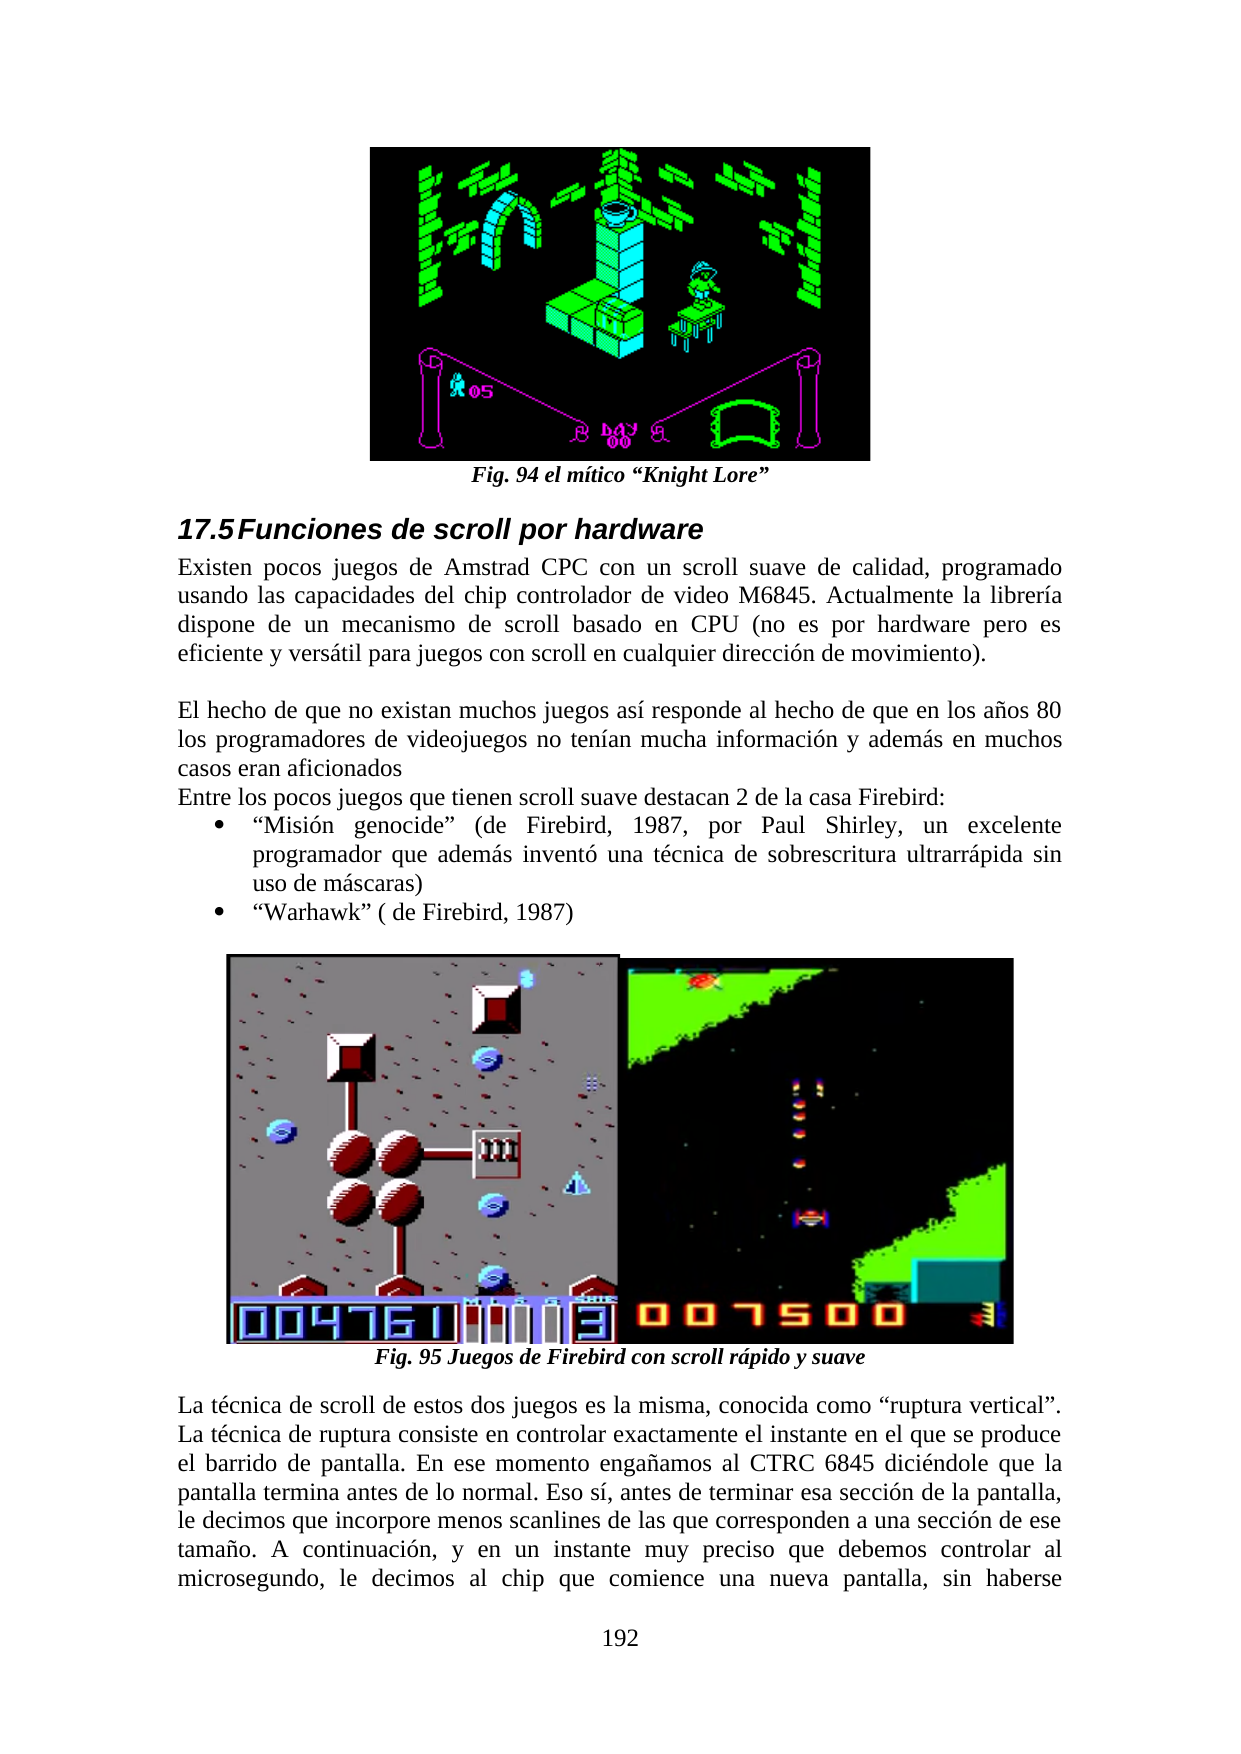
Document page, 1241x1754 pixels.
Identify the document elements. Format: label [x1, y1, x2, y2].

picture [226, 954, 1014, 1344]
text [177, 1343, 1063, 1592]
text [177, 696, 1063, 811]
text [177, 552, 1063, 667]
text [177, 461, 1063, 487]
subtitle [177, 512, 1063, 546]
picture [369, 147, 871, 461]
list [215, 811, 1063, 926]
